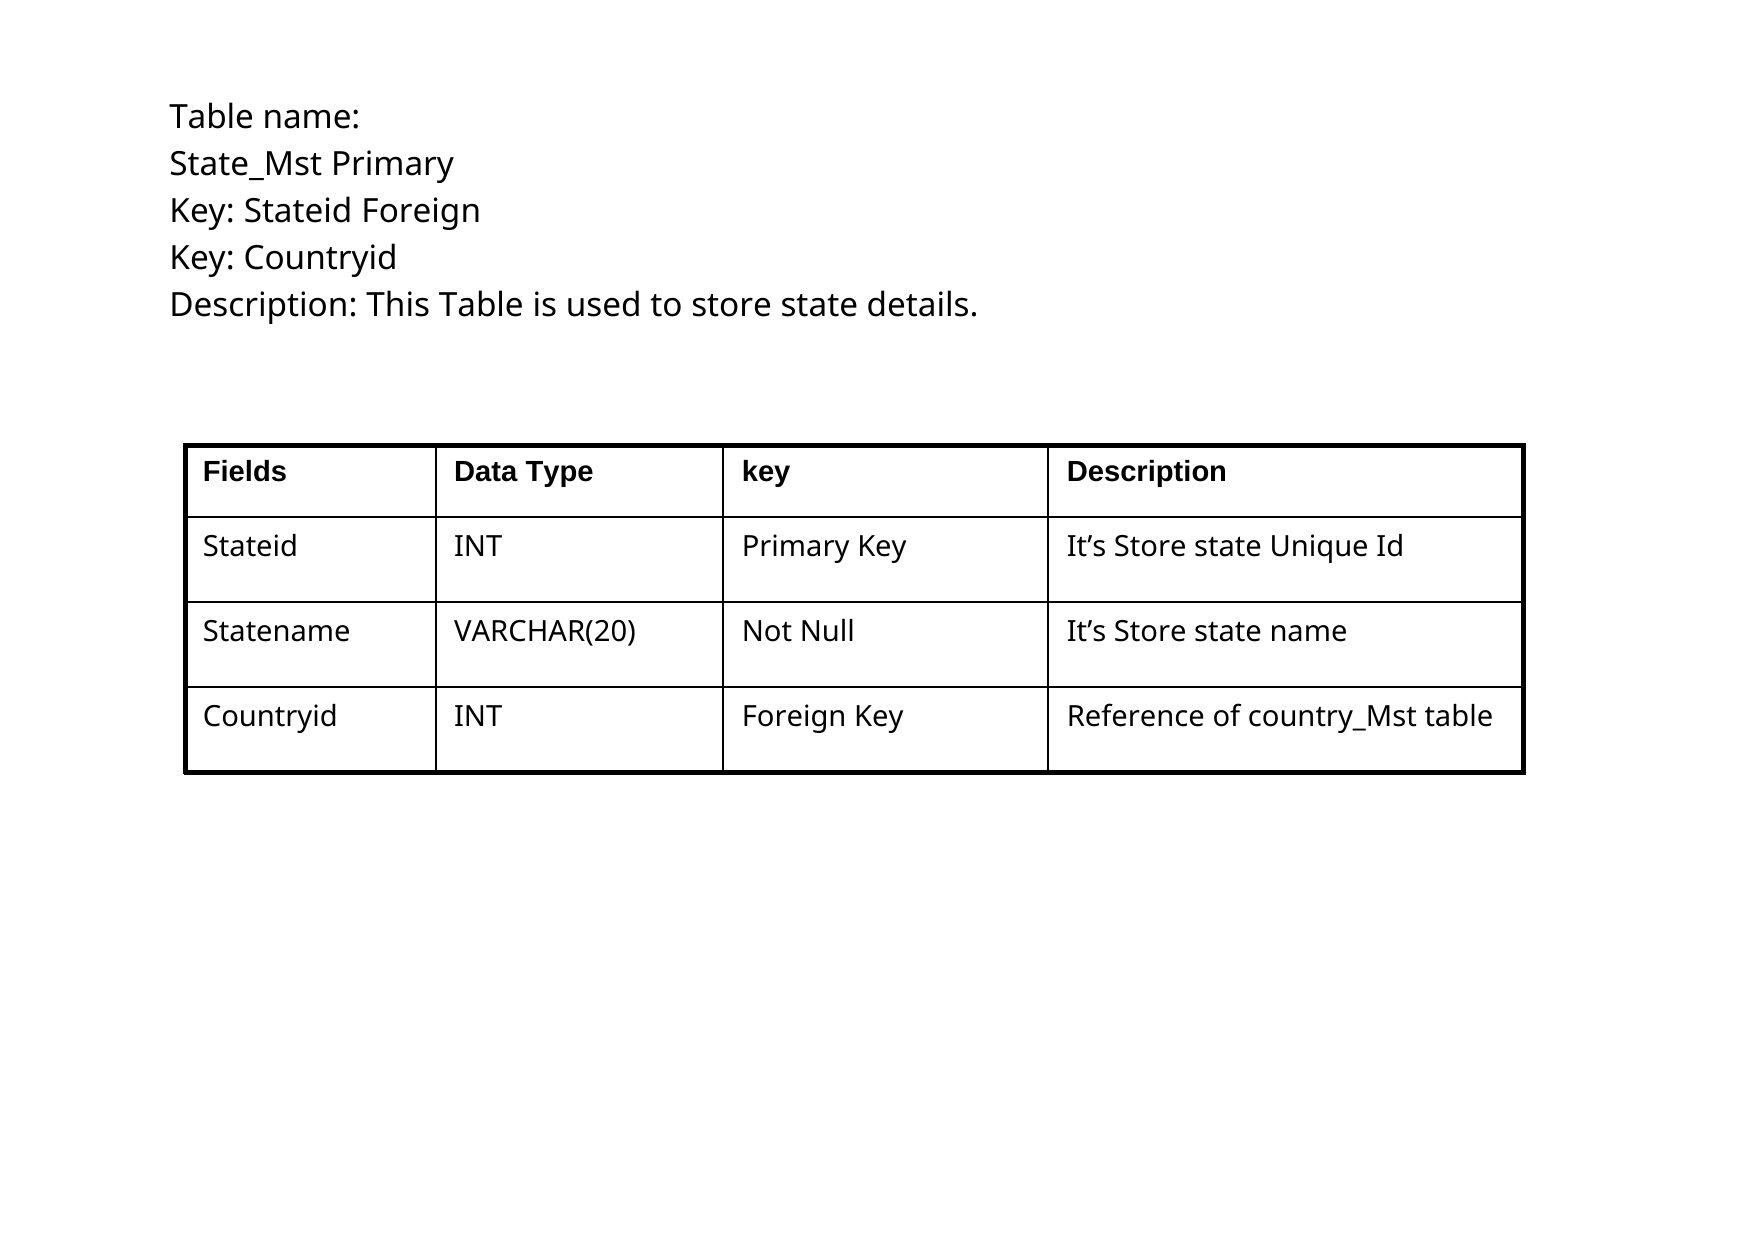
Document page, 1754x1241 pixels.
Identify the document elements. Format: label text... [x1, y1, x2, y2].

table_cell INT [437, 518, 722, 601]
table_cell Not Null [724, 603, 1047, 686]
table_cell INT [437, 688, 722, 770]
table_header Fields [188, 448, 435, 516]
table_cell Statename [188, 603, 435, 686]
table_cell Reference of country_Mst table [1049, 688, 1521, 770]
table_cell VARCHAR(20) [437, 603, 722, 686]
table_header Description [1049, 448, 1521, 516]
text Description: This Table is used to store state details. [169, 281, 1641, 326]
table_header Data Type [437, 448, 722, 516]
table_cell Countryid [188, 688, 435, 770]
table_cell It’s Store state name [1049, 603, 1521, 686]
table_cell Stateid [188, 518, 435, 601]
text Table name: State_Mst Primary Key: Stateid Foreign Key: Countryid [169, 93, 511, 279]
table_cell It’s Store state Unique Id [1049, 518, 1521, 601]
table_cell Primary Key [724, 518, 1047, 601]
table_header key [724, 448, 1047, 516]
table_cell Foreign Key [724, 688, 1047, 770]
